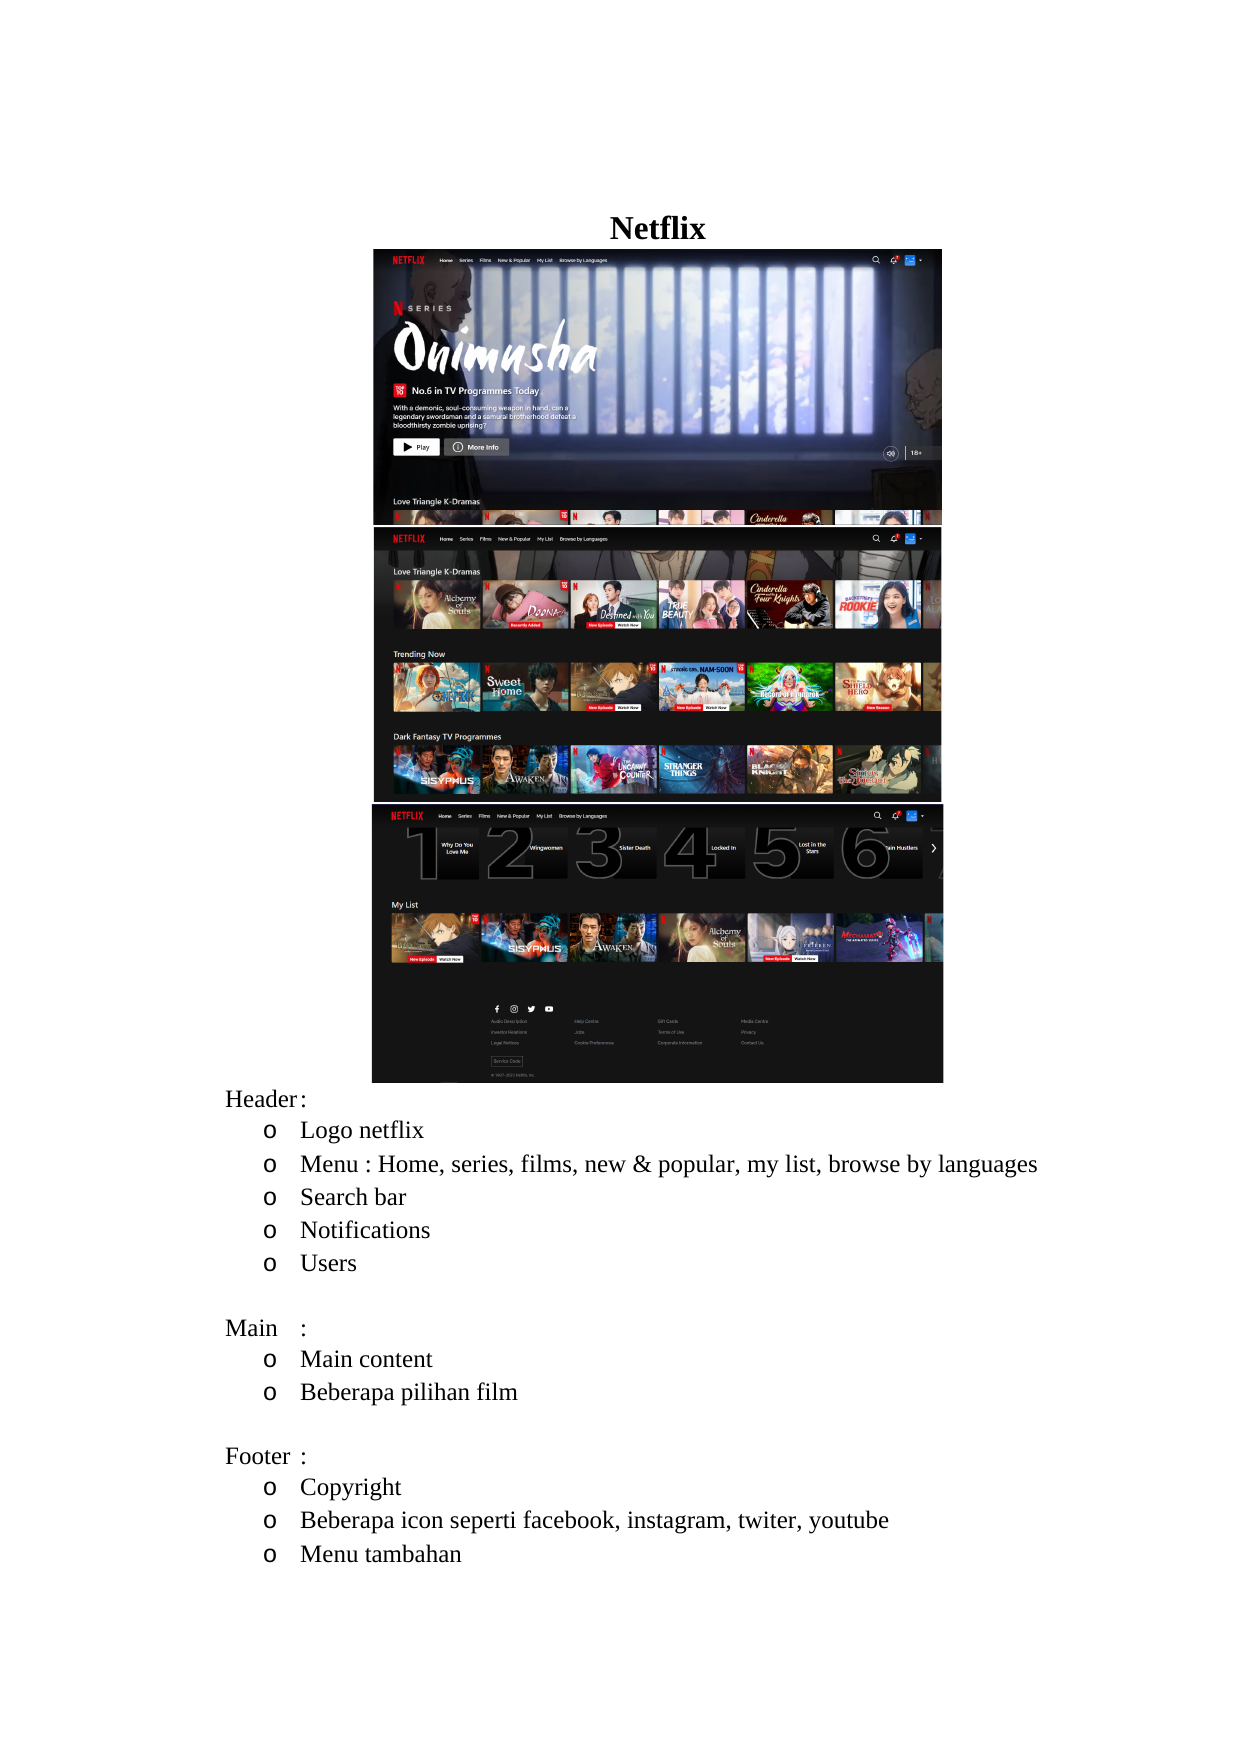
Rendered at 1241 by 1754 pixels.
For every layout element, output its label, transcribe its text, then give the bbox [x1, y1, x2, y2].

list Main content [262, 1344, 1090, 1374]
list Beberapa pilihan film [262, 1377, 1090, 1408]
picture [373, 249, 942, 525]
list Footer : [225, 1441, 1090, 1470]
list Logo netflix [262, 1116, 1090, 1146]
list Notifications [262, 1215, 1090, 1246]
list Copyright [262, 1472, 1090, 1503]
picture [371, 804, 944, 1083]
list Users [262, 1248, 1090, 1279]
list Search bar [262, 1182, 1090, 1213]
list Menu tambahan [262, 1539, 1090, 1569]
list Menu : Home, series, films, new & popular, my list, browse by languages [262, 1149, 1090, 1179]
list Header : [225, 1084, 1090, 1113]
list Netflix [225, 208, 1090, 246]
list Main : [225, 1313, 1090, 1341]
list Beberapa icon seperti facebook, instagram, twiter, youtube [262, 1506, 1090, 1536]
picture [373, 527, 942, 802]
